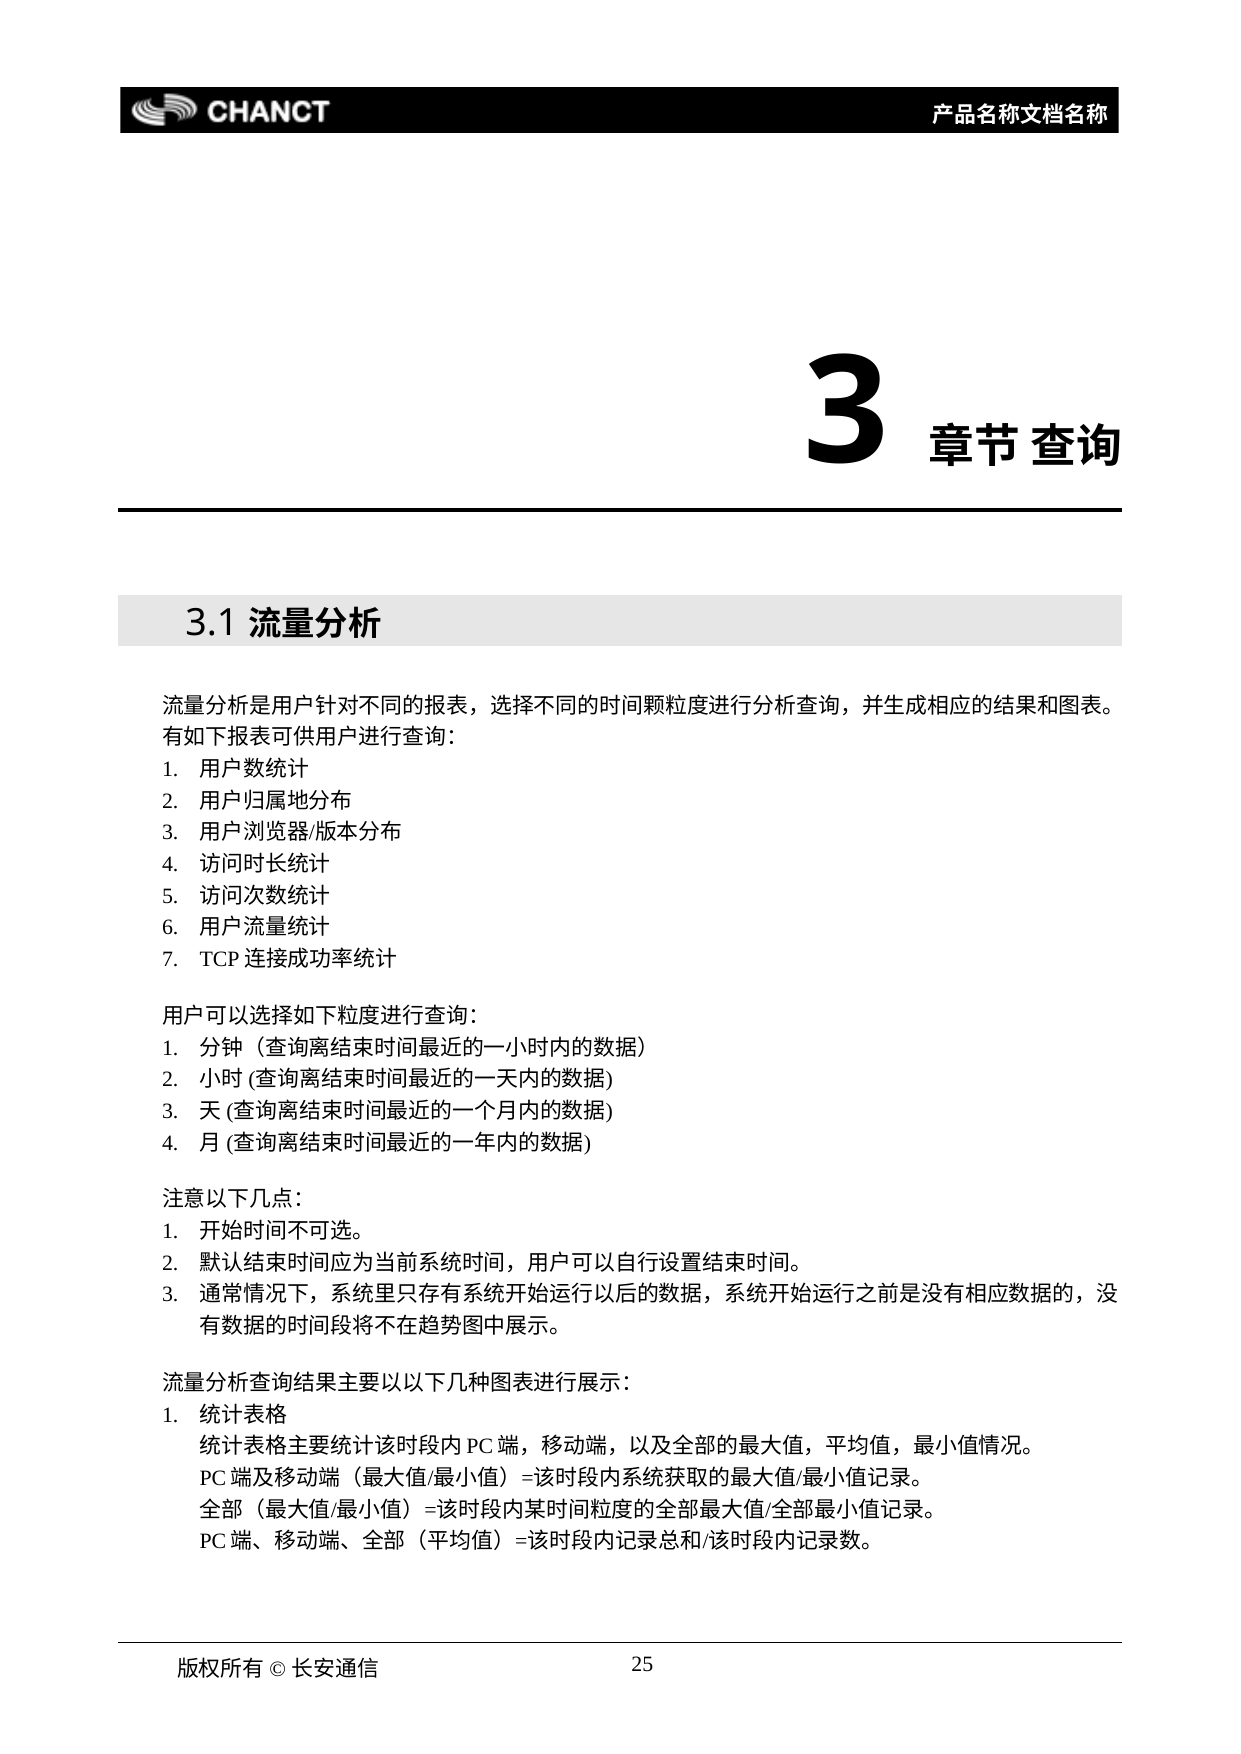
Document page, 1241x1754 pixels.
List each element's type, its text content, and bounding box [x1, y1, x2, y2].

list PC端及移动端（最大值/最小值）=该时段内系统获取的最大值/最小值记录。 [199, 1460, 1122, 1492]
list 通常情况下，系统里只存有系统开始运行以后的数据，系统开始运行之前是没有相应数据的，没有数据的时间段将不在趋势图中展示。 [162, 1276, 1122, 1340]
subtitle 章节 查询 [118, 302, 1122, 508]
list 天 (查询离结束时间最近的一个月内的数据) [162, 1093, 1122, 1124]
text 流量分析是用户针对不同的报表，选择不同的时间颗粒度进行分析查询，并生成相应的结果和图表。 [118, 688, 1122, 719]
list 开始时间不可选。 [162, 1213, 1122, 1245]
list TCP连接成功率统计 [162, 941, 1122, 973]
list 默认结束时间应为当前系统时间，用户可以自行设置结束时间。 [162, 1245, 1122, 1276]
list 统计表格 [162, 1397, 1122, 1428]
list 用户归属地分布 [162, 783, 1122, 814]
list 访问次数统计 [162, 878, 1122, 909]
list 统计表格主要统计该时段内PC端，移动端，以及全部的最大值，平均值，最小值情况。 [199, 1428, 1122, 1460]
list 访问时长统计 [162, 846, 1122, 878]
text 用户可以选择如下粒度进行查询： [118, 998, 1122, 1029]
list 用户流量统计 [162, 909, 1122, 941]
list 用户浏览器/版本分布 [162, 814, 1122, 846]
text 流量分析查询结果主要以以下几种图表进行展示： [118, 1365, 1122, 1397]
list 月 (查询离结束时间最近的一年内的数据) [162, 1124, 1122, 1156]
list 全部（最大值/最小值）=该时段内某时间粒度的全部最大值/全部最小值记录。 [199, 1492, 1122, 1523]
list 小时 (查询离结束时间最近的一天内的数据) [162, 1061, 1122, 1093]
list 用户数统计 [162, 751, 1122, 783]
list PC端、移动端、全部（平均值）=该时段内记录总和/该时段内记录数。 [199, 1523, 1122, 1555]
picture [120, 87, 1119, 133]
text 有如下报表可供用户进行查询： [118, 719, 1122, 751]
list 分钟（查询离结束时间最近的一小时内的数据） [162, 1029, 1122, 1061]
subtitle 流量分析 [118, 595, 1122, 646]
text 注意以下几点： [162, 1181, 1122, 1213]
